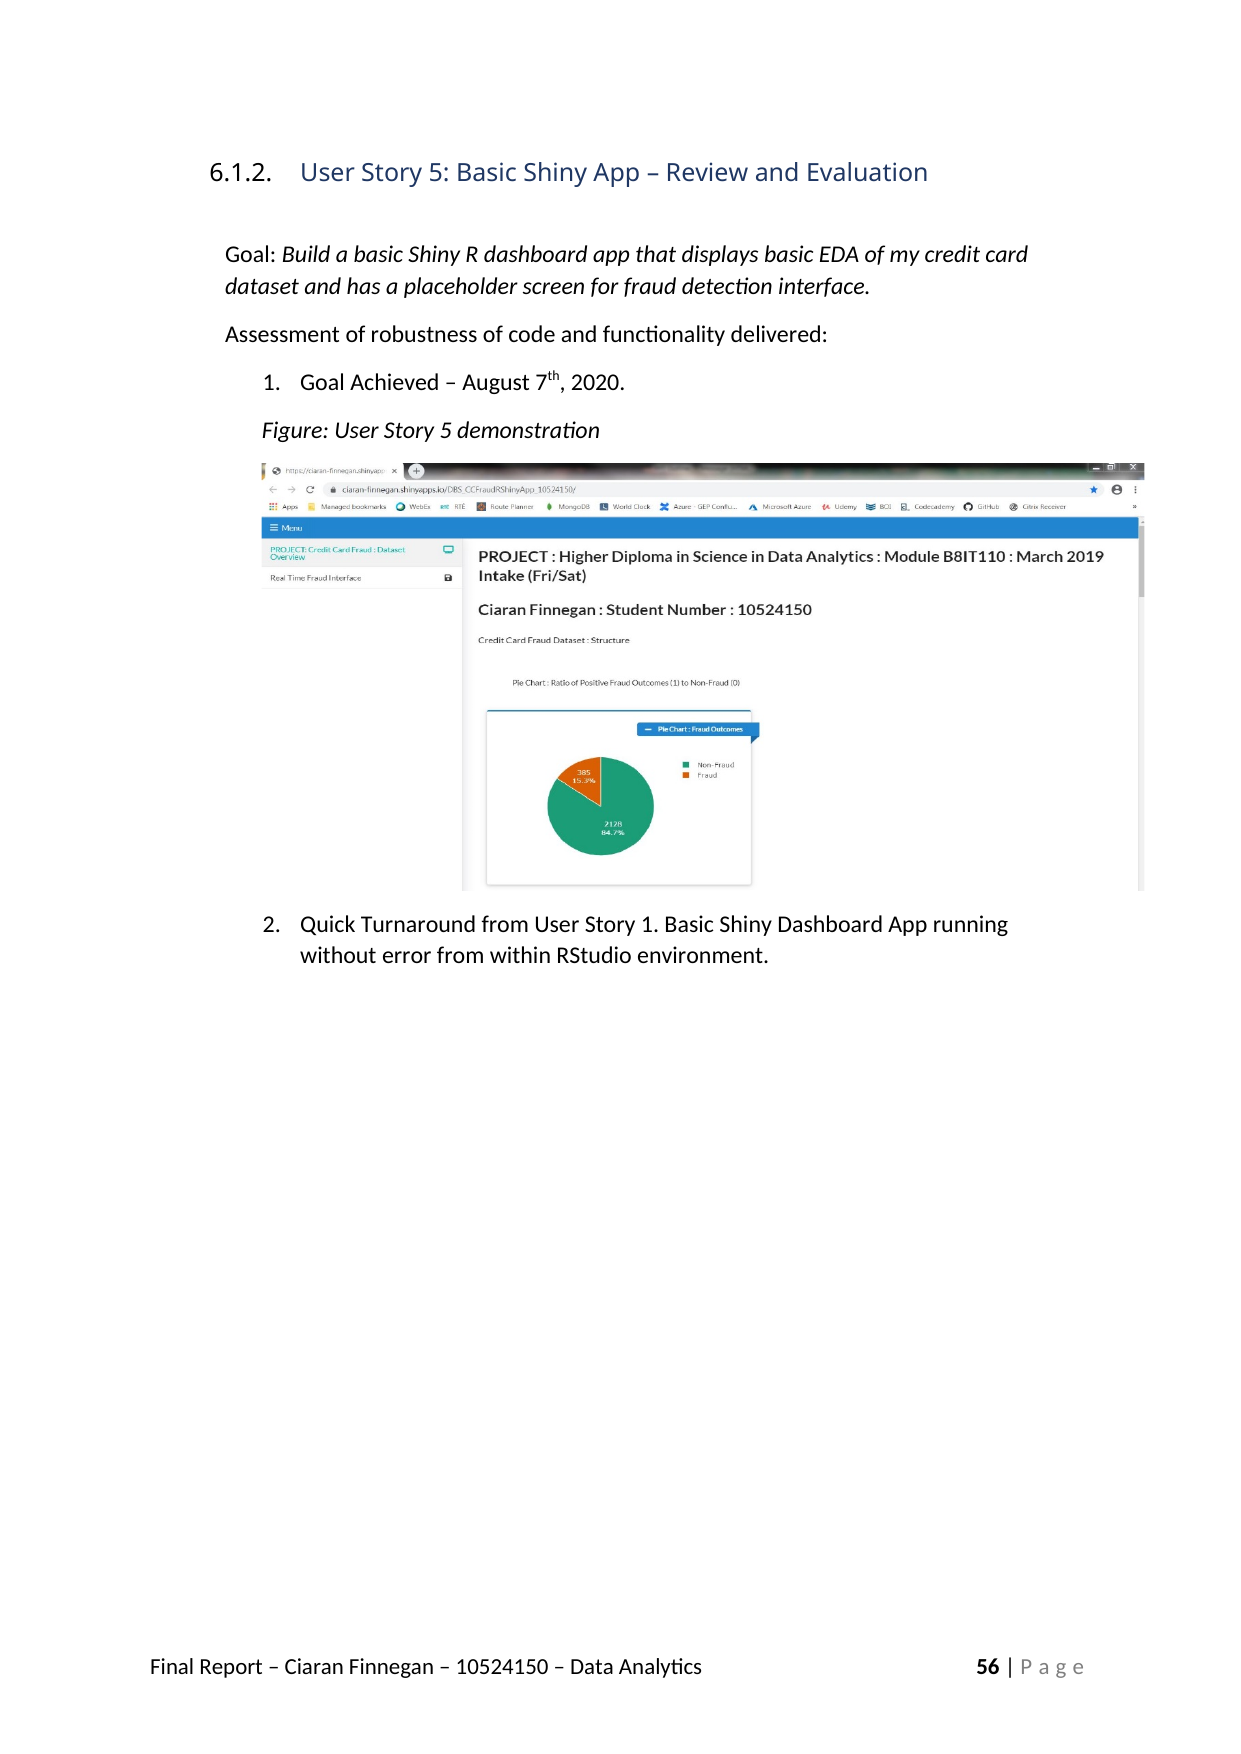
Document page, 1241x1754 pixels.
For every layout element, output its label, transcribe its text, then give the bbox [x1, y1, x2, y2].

list Quick Turnaround from User Story 1. Basic Shiny Dashboard App running without error from within RStudio environment. [262, 909, 1090, 970]
subtitle User Story 5: Basic Shiny App – Review and Evaluation [209, 154, 1090, 188]
text Assessment of robustness of code and functionality delivered: [225, 319, 1090, 348]
picture [261, 463, 1145, 891]
text Figure: User Story 5 demonstration [225, 415, 1090, 445]
list Goal Achieved – August 7th, 2020. [262, 367, 1090, 396]
text Goal: Build a basic Shiny R dashboard app that displays basic EDA of my credit card dataset and has a placeholder screen for fraud detection interface. [225, 239, 1090, 300]
